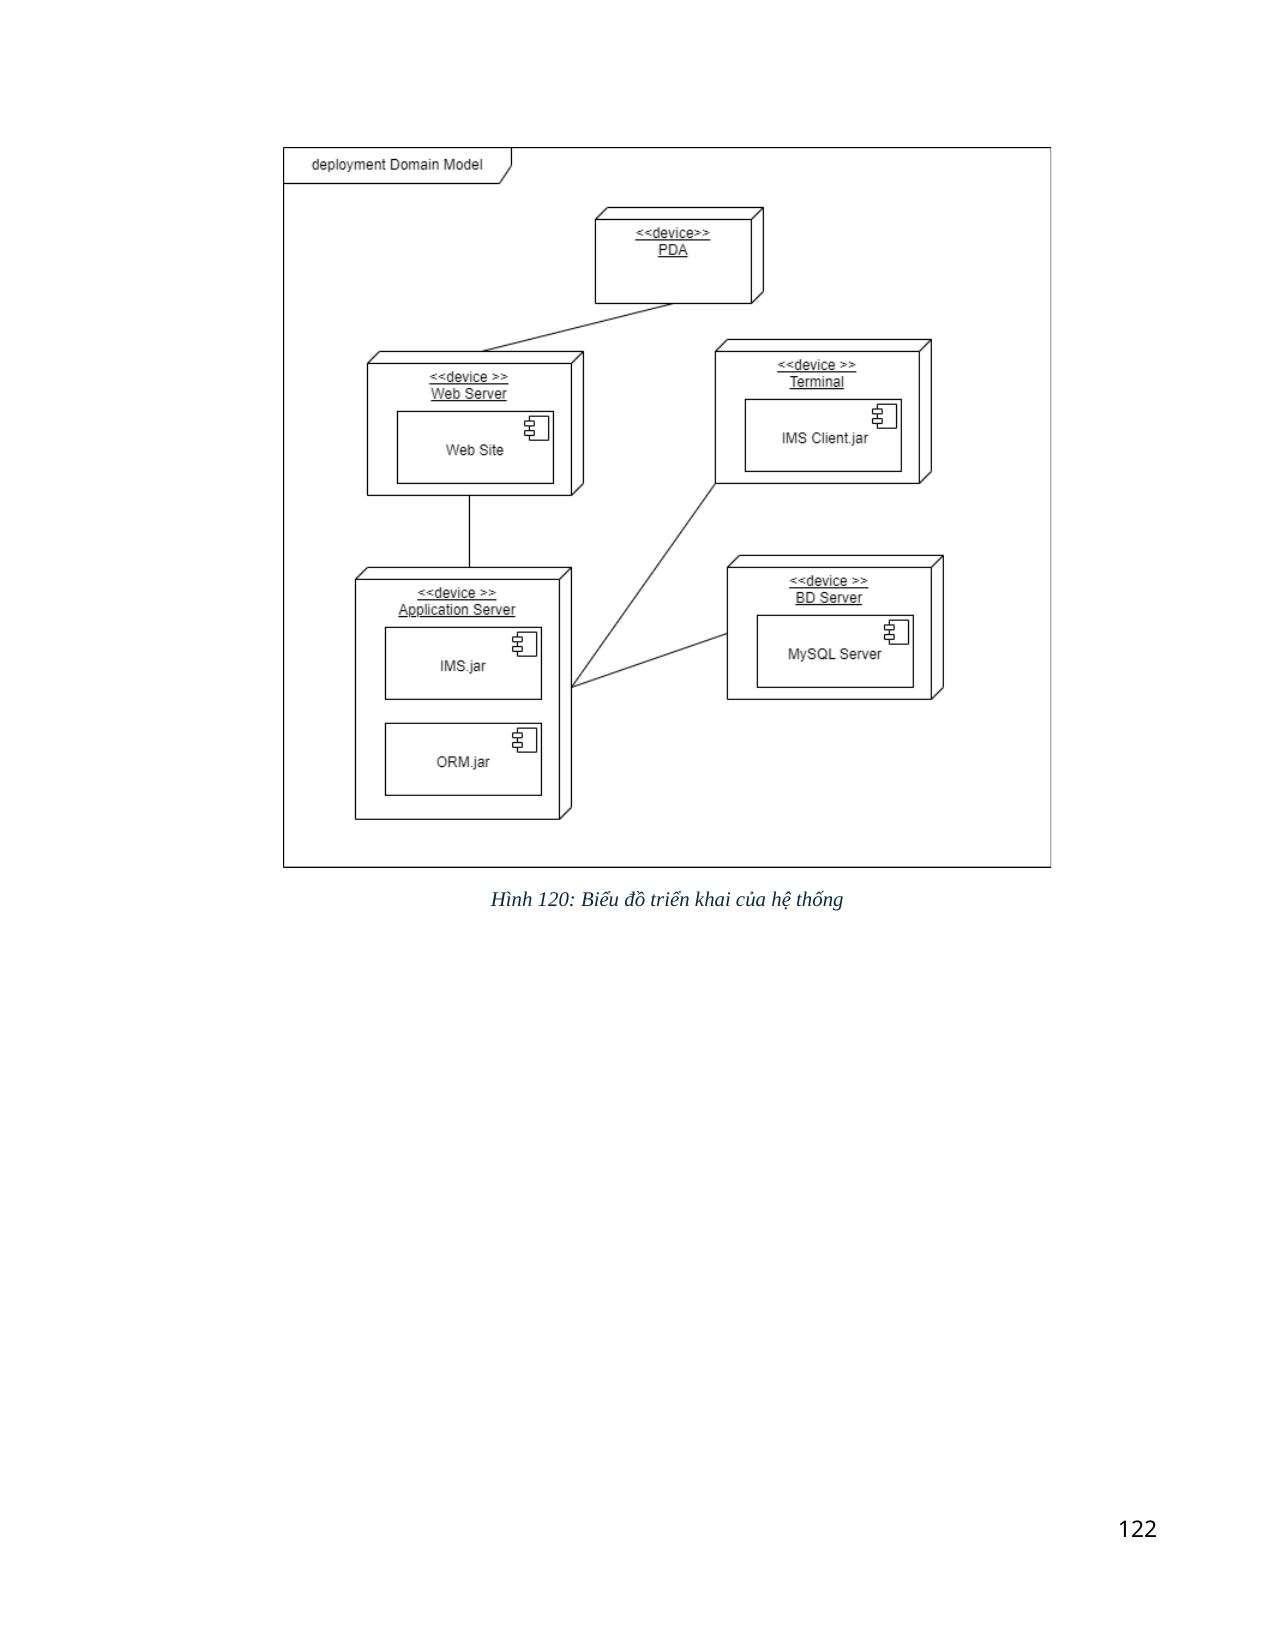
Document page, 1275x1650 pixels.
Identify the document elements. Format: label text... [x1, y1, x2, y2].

picture [283, 147, 1052, 868]
text Hình 120: Biểu đồ triển khai của hệ thống [177, 887, 1157, 911]
